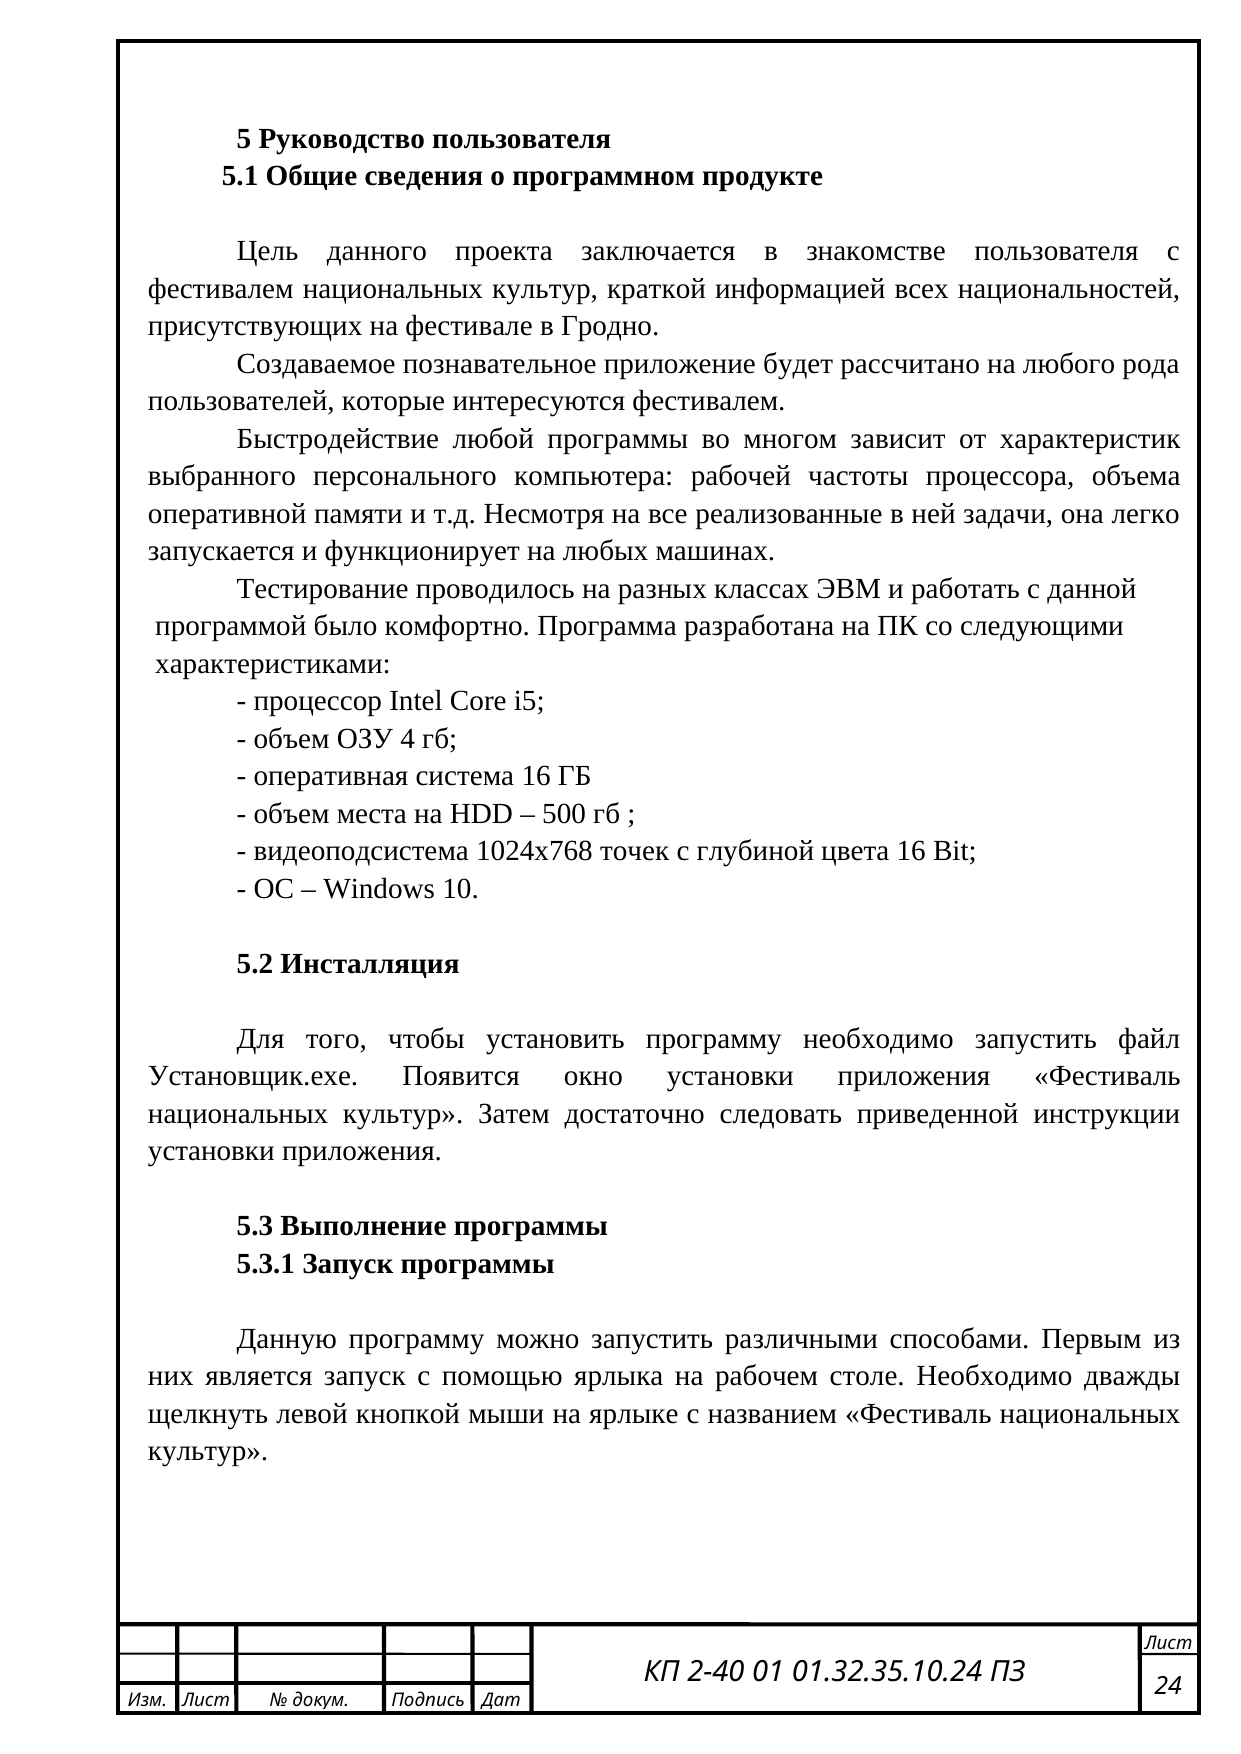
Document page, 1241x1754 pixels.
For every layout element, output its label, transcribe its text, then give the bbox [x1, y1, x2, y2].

text Для того, чтобы установить программу необходимо запустить файл Установщик.exe. Появится окно установки приложения «Фестиваль национальных культур». Затем достаточно следовать приведенной инструкции установки приложения. [148, 1018, 1181, 1168]
text Тестирование проводилось на разных классах ЭВМ и работать с данной [148, 568, 1181, 606]
text - объем места на HDD – 500 гб ; [148, 793, 1181, 831]
text 5 Руководство пользователя [148, 118, 1181, 156]
text Создаваемое познавательное приложение будет рассчитано на любого рода [148, 343, 1181, 381]
text - процессор Intel Core i5; [148, 681, 1181, 718]
text 5.3 Выполнение программы [148, 1206, 1181, 1243]
text программой было комфортно. Программа разработана на ПК со следующими [148, 606, 1181, 643]
text 5.2 Инсталляция [148, 943, 1181, 981]
text 5.3.1 Запуск программы [148, 1243, 1181, 1281]
text Цель данного проекта заключается в знакомстве пользователя с фестивалем национальных культур, краткой информацией всех национальностей, присутствующих на фестивале в Гродно. [148, 231, 1181, 343]
text Быстродействие любой программы во многом зависит от характеристик выбранного персонального компьютера: рабочей частоты процессора, объема оперативной памяти и т.д. Несмотря на все реализованные в ней задачи, она легко запускается и функционирует на любых машинах. [148, 418, 1181, 568]
text Данную программу можно запустить различными способами. Первым из них является запуск с помощью ярлыка на рабочем столе. Необходимо дважды щелкнуть левой кнопкой мыши на ярлыке с названием «Фестиваль национальных культур». [148, 1318, 1181, 1468]
text характеристиками: [148, 643, 1181, 681]
text - видеоподсистема 1024х768 точек с глубиной цвета 16 Bit; [148, 831, 1181, 868]
text - оперативная система 16 ГБ [148, 756, 1181, 793]
text - ОС – Windows 10. [148, 868, 1181, 906]
text - объем ОЗУ 4 гб; [148, 718, 1181, 756]
text 5.1 Общие сведения о программном продукте [148, 156, 1181, 193]
text пользователей, которые интересуются фестивалем. [148, 381, 1181, 418]
